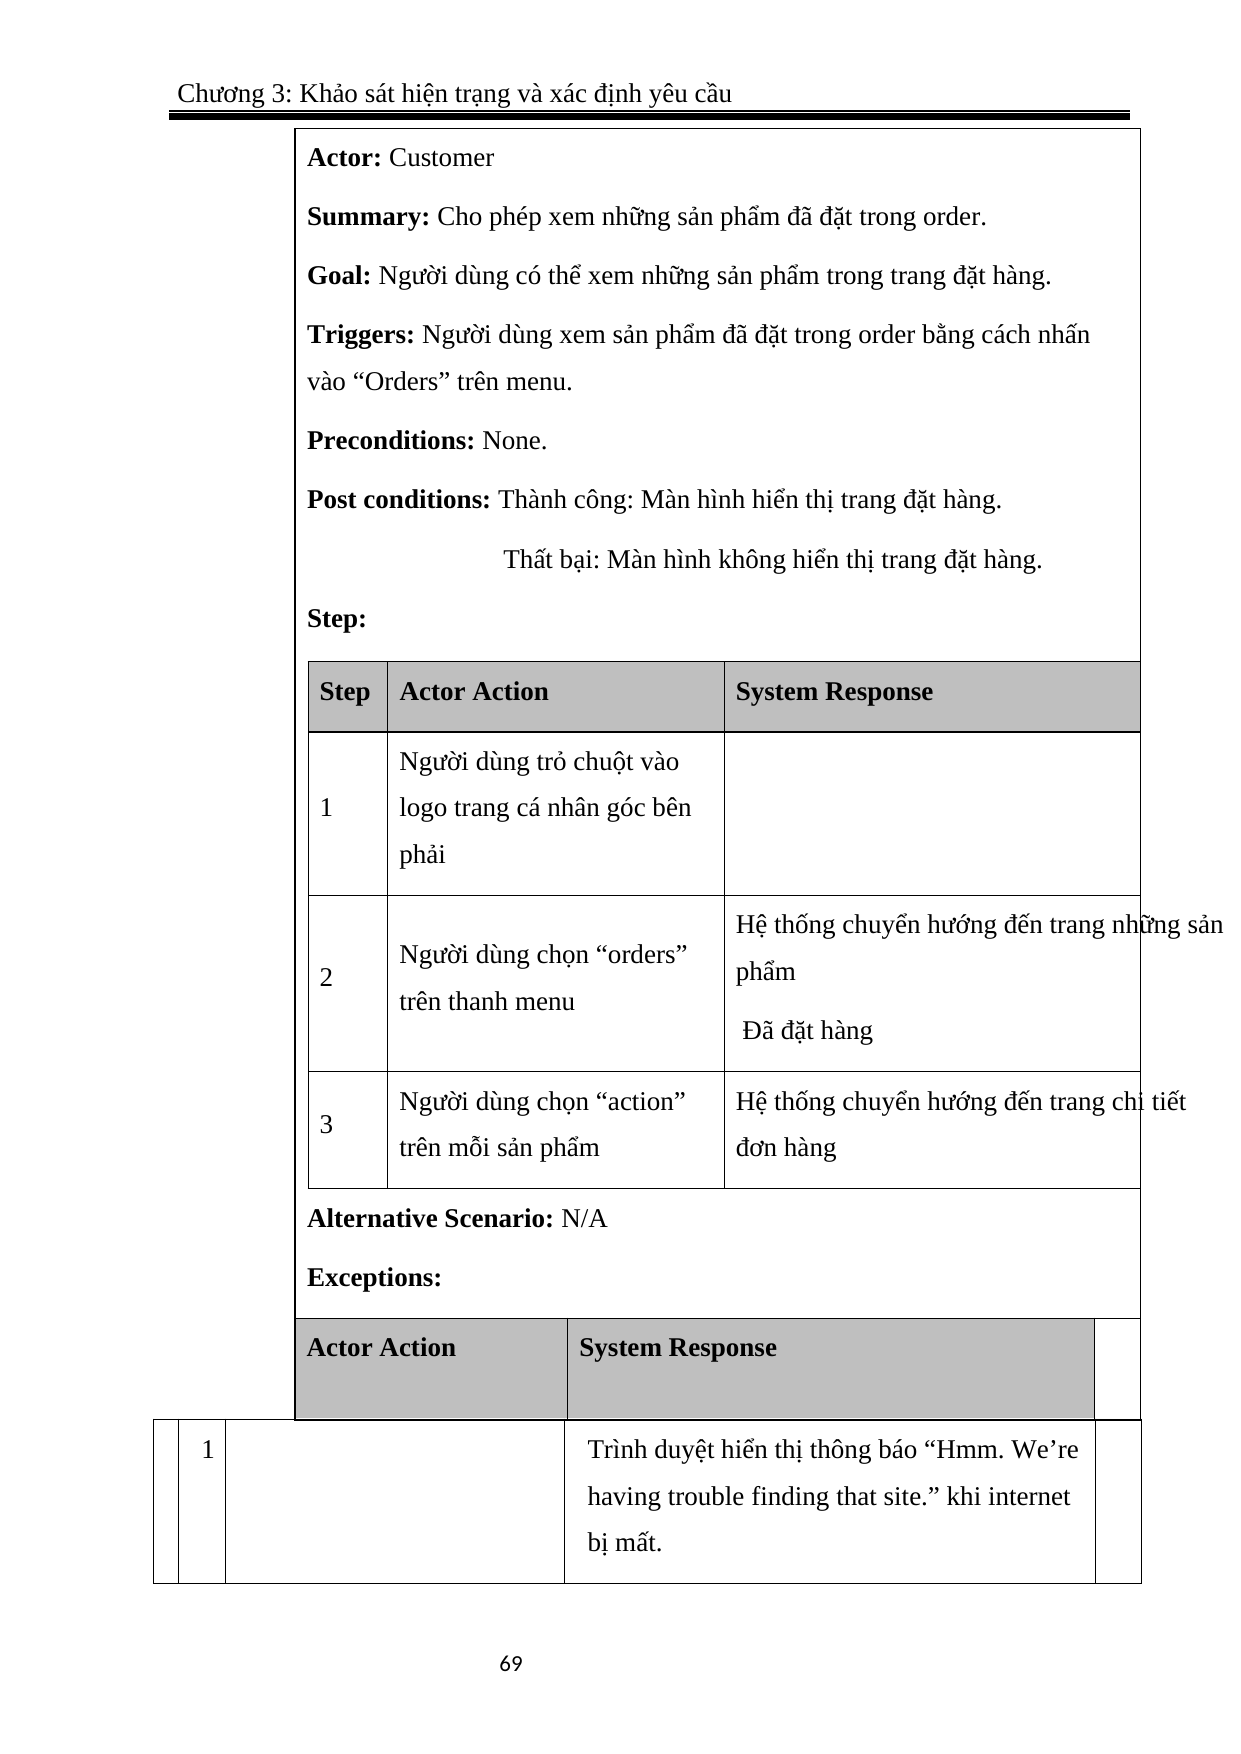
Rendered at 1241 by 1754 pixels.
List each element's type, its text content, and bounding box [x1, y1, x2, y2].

table_cell Actor: Customer Summary: Cho phép xem những sản phẩm đã đặt trong order. Goal: Người dùng có thể xem những sản phẩm trong trang đặt hàng. Triggers: Người dùng xem sản phẩm đã đặt trong order bằng cách nhấn vào “Orders” trên menu. Preconditions: None. Post conditions: Thành công: Màn hình hiển thị trang đặt hàng. Thất bại: Màn hình không hiển thị trang đặt hàng. Step: Alternative Scenario: N/A Exceptions: [296, 129, 1140, 1318]
table_cell 1 [179, 1420, 225, 1583]
table_cell [1095, 1319, 1140, 1418]
table_cell System Response [568, 1319, 1094, 1418]
table_cell [154, 1420, 178, 1583]
table_cell Trình duyệt hiển thị thông báo “Hmm. We’re having trouble finding that site.” khi internet bị mất. [565, 1421, 1095, 1583]
table_cell [226, 1420, 564, 1583]
table_cell [1096, 1421, 1141, 1583]
table_cell Actor Action [296, 1319, 567, 1418]
